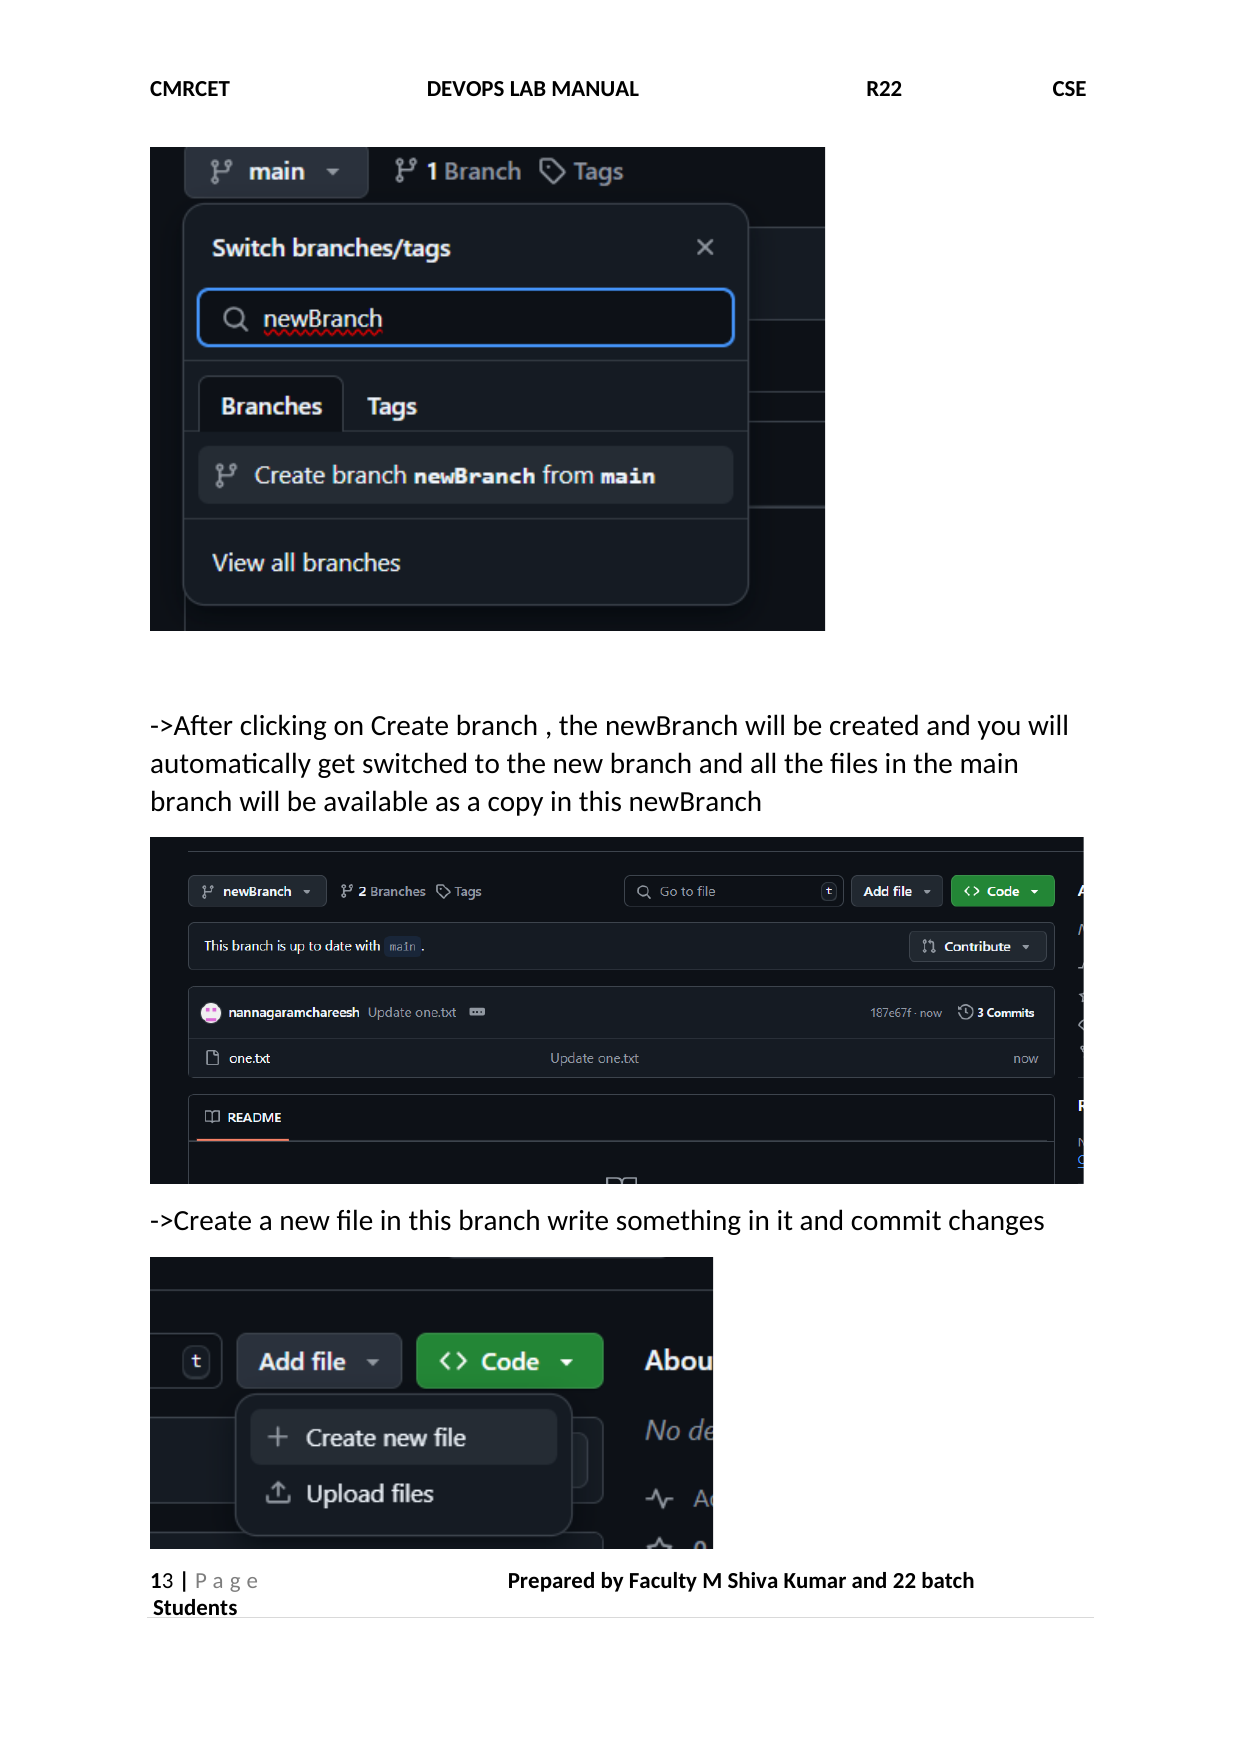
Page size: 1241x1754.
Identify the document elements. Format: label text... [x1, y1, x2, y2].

picture [150, 1257, 714, 1549]
picture [150, 147, 826, 631]
text ->After clicking on Create branch , the newBranch will be created and you will automatically get switched to the new branch and all the files in the main branch will be available as a copy in this newBranch [150, 707, 1082, 818]
picture [150, 837, 1084, 1184]
